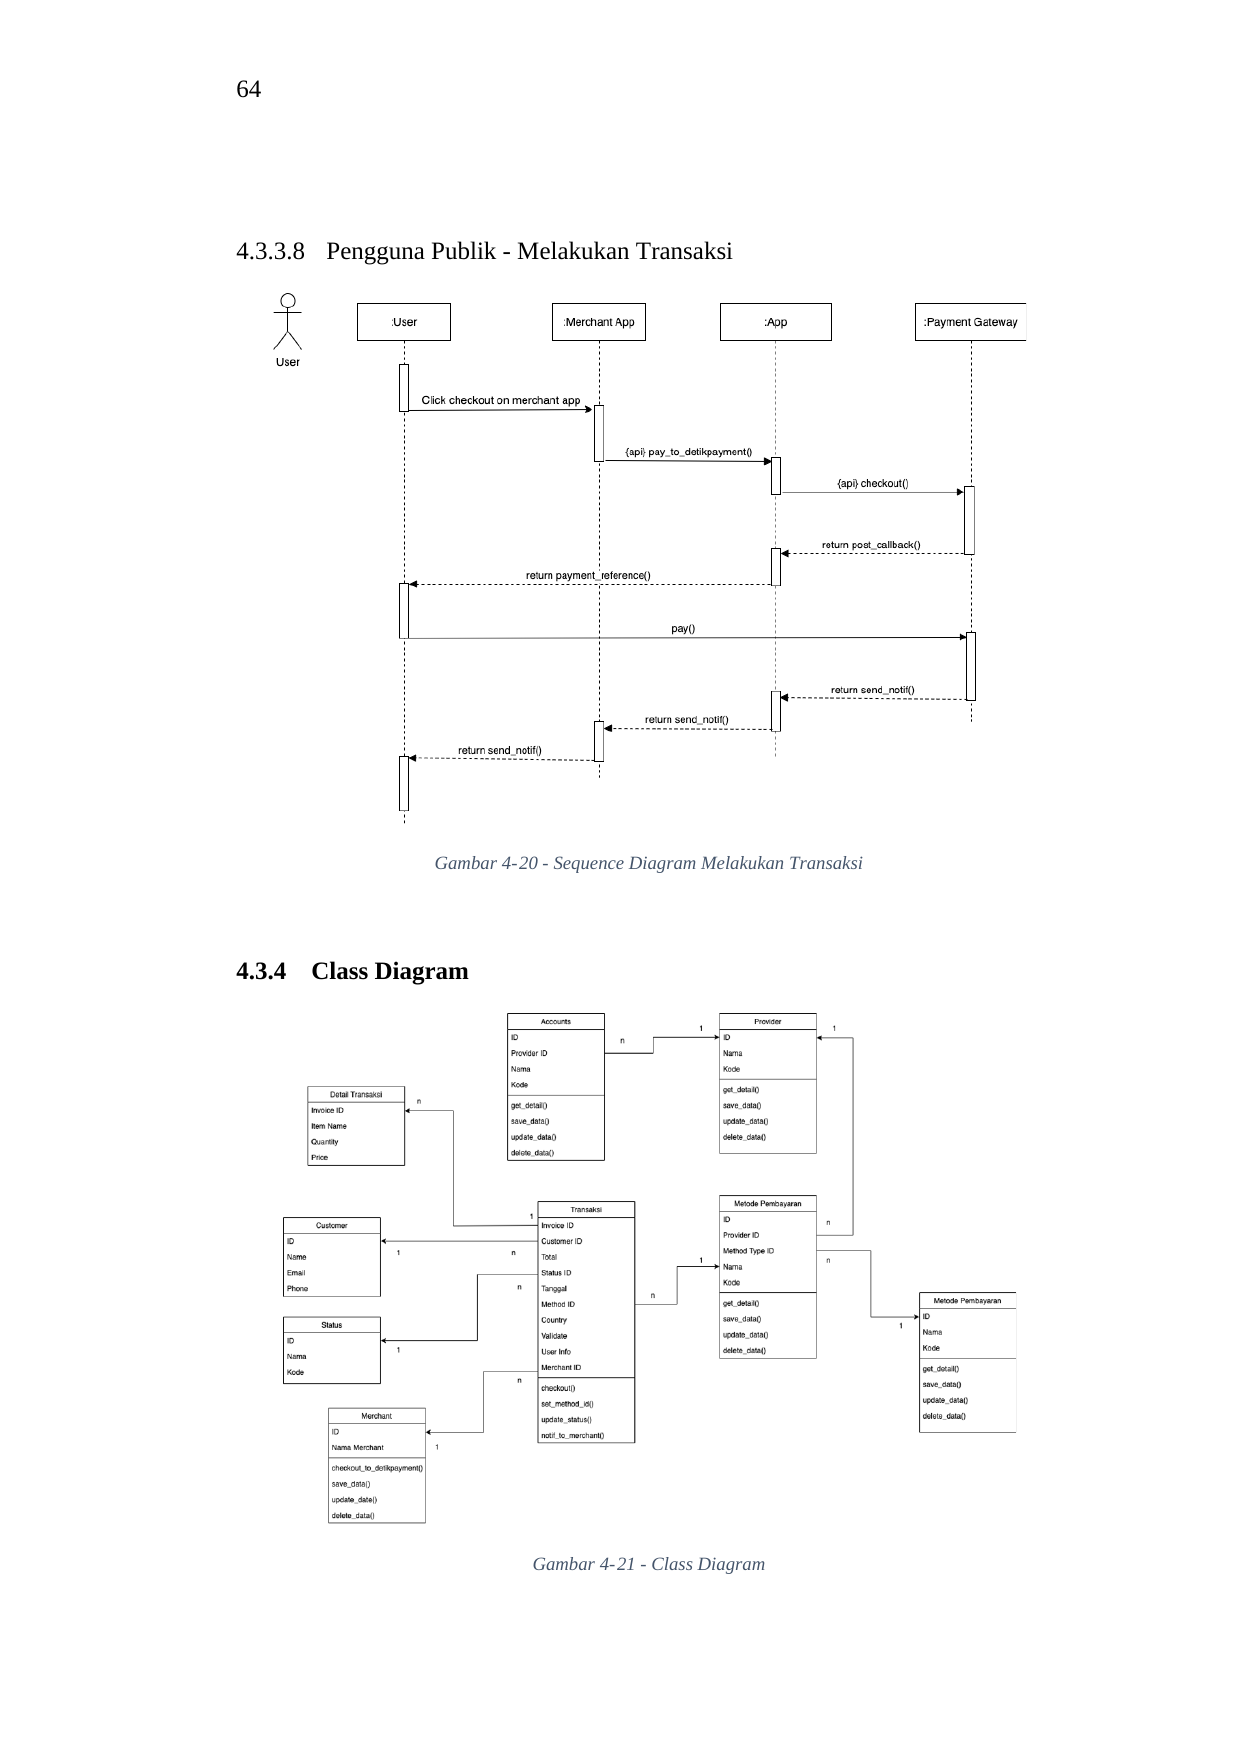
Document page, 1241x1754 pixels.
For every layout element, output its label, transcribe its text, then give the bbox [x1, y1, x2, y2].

picture [283, 1013, 1017, 1525]
subtitle Class Diagram [236, 956, 1063, 985]
subtitle Pengguna Publik - Melakukan Transaksi [236, 236, 1063, 265]
picture [273, 293, 1027, 824]
